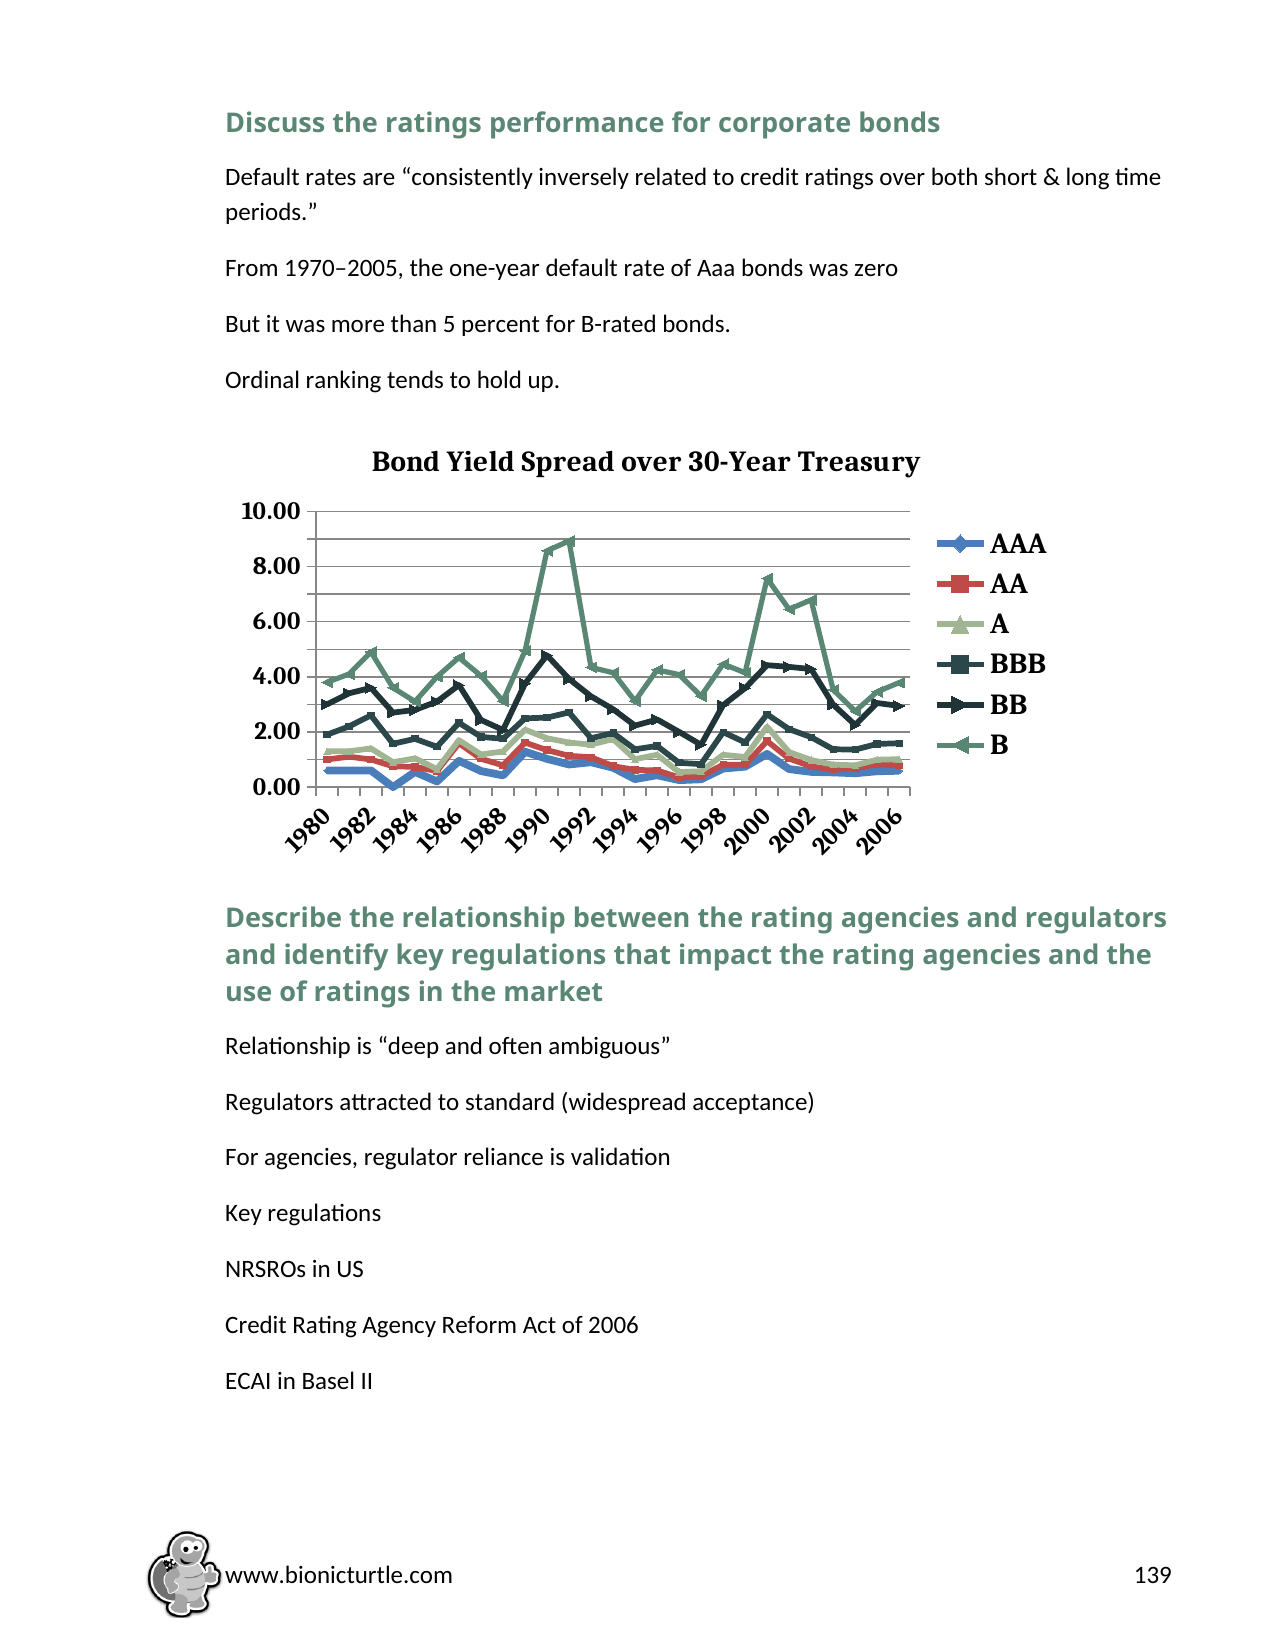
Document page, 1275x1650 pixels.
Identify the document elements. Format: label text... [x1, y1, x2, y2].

text But it was more than 5 percent for B-rated bonds. [225, 308, 1172, 338]
text Relationship is “deep and often ambiguous” [225, 1030, 1172, 1060]
text Regulators attracted to standard (widespread acceptance) [225, 1086, 1172, 1116]
text NRSROs in US [225, 1253, 1172, 1284]
text Credit Rating Agency Reform Act of 2006 [225, 1309, 1172, 1339]
text Default rates are “consistently inversely related to credit ratings over both short & long time periods.” [225, 161, 1172, 227]
text Key regulations [225, 1197, 1172, 1228]
text From 1970–2005, the one-year default rate of Aaa bonds was zero [225, 252, 1172, 283]
text ECAI in Basel II [225, 1365, 1172, 1395]
text Ordinal ranking tends to hold up. [225, 364, 1172, 394]
subtitle Describe the relationship between the rating agencies and regulators and identify key regulations that impact the rating agencies and the use of ratings in the market [225, 898, 1172, 1009]
text For agencies, regulator reliance is validation [225, 1141, 1172, 1172]
subtitle Discuss the ratings performance for corporate bonds [225, 103, 1172, 140]
